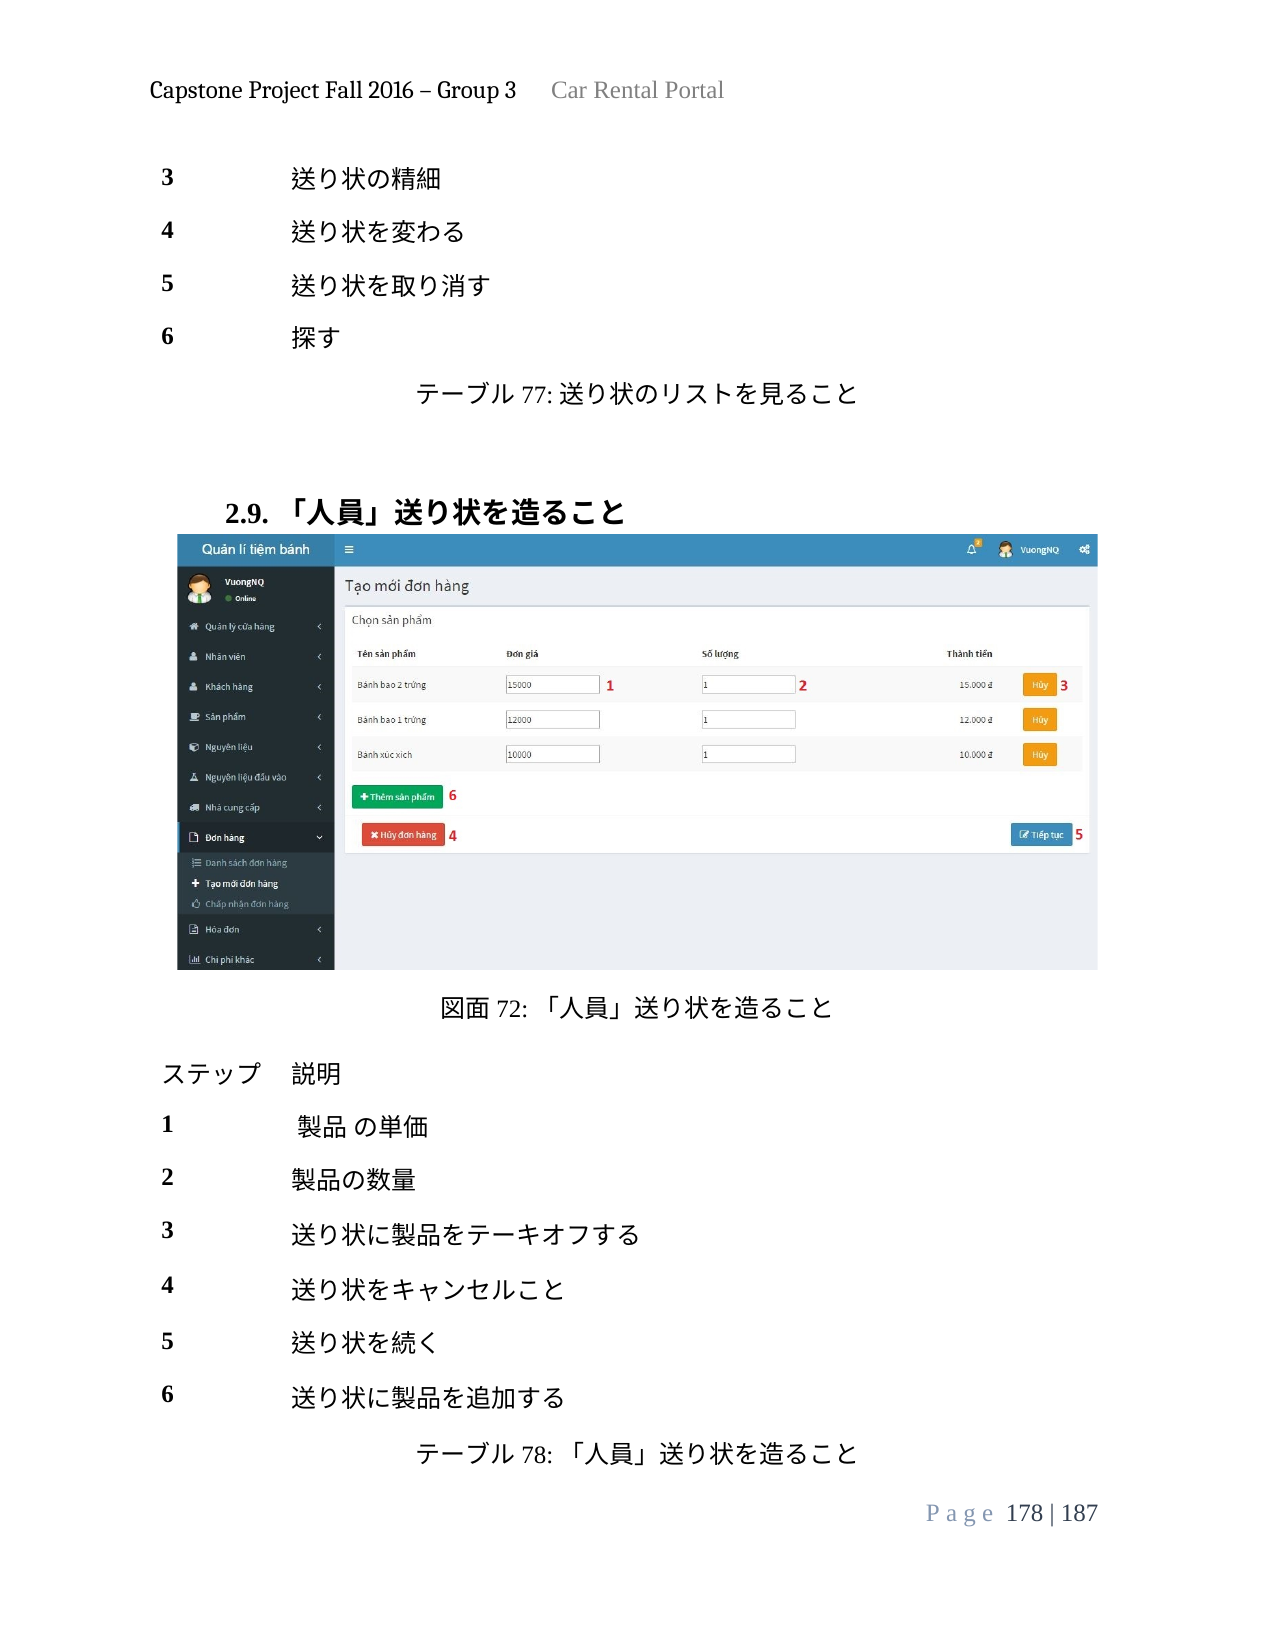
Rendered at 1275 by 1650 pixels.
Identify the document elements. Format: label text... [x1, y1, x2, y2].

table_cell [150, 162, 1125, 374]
text テーブル 78: 「人員」送り状を造ること [150, 1434, 1125, 1470]
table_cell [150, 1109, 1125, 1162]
picture [177, 534, 1098, 970]
text テーブル 77: 送り状のリストを見ること [150, 374, 1125, 410]
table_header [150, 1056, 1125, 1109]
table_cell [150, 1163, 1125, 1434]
subtitle 「人員」送り状を造ること [225, 490, 1125, 532]
